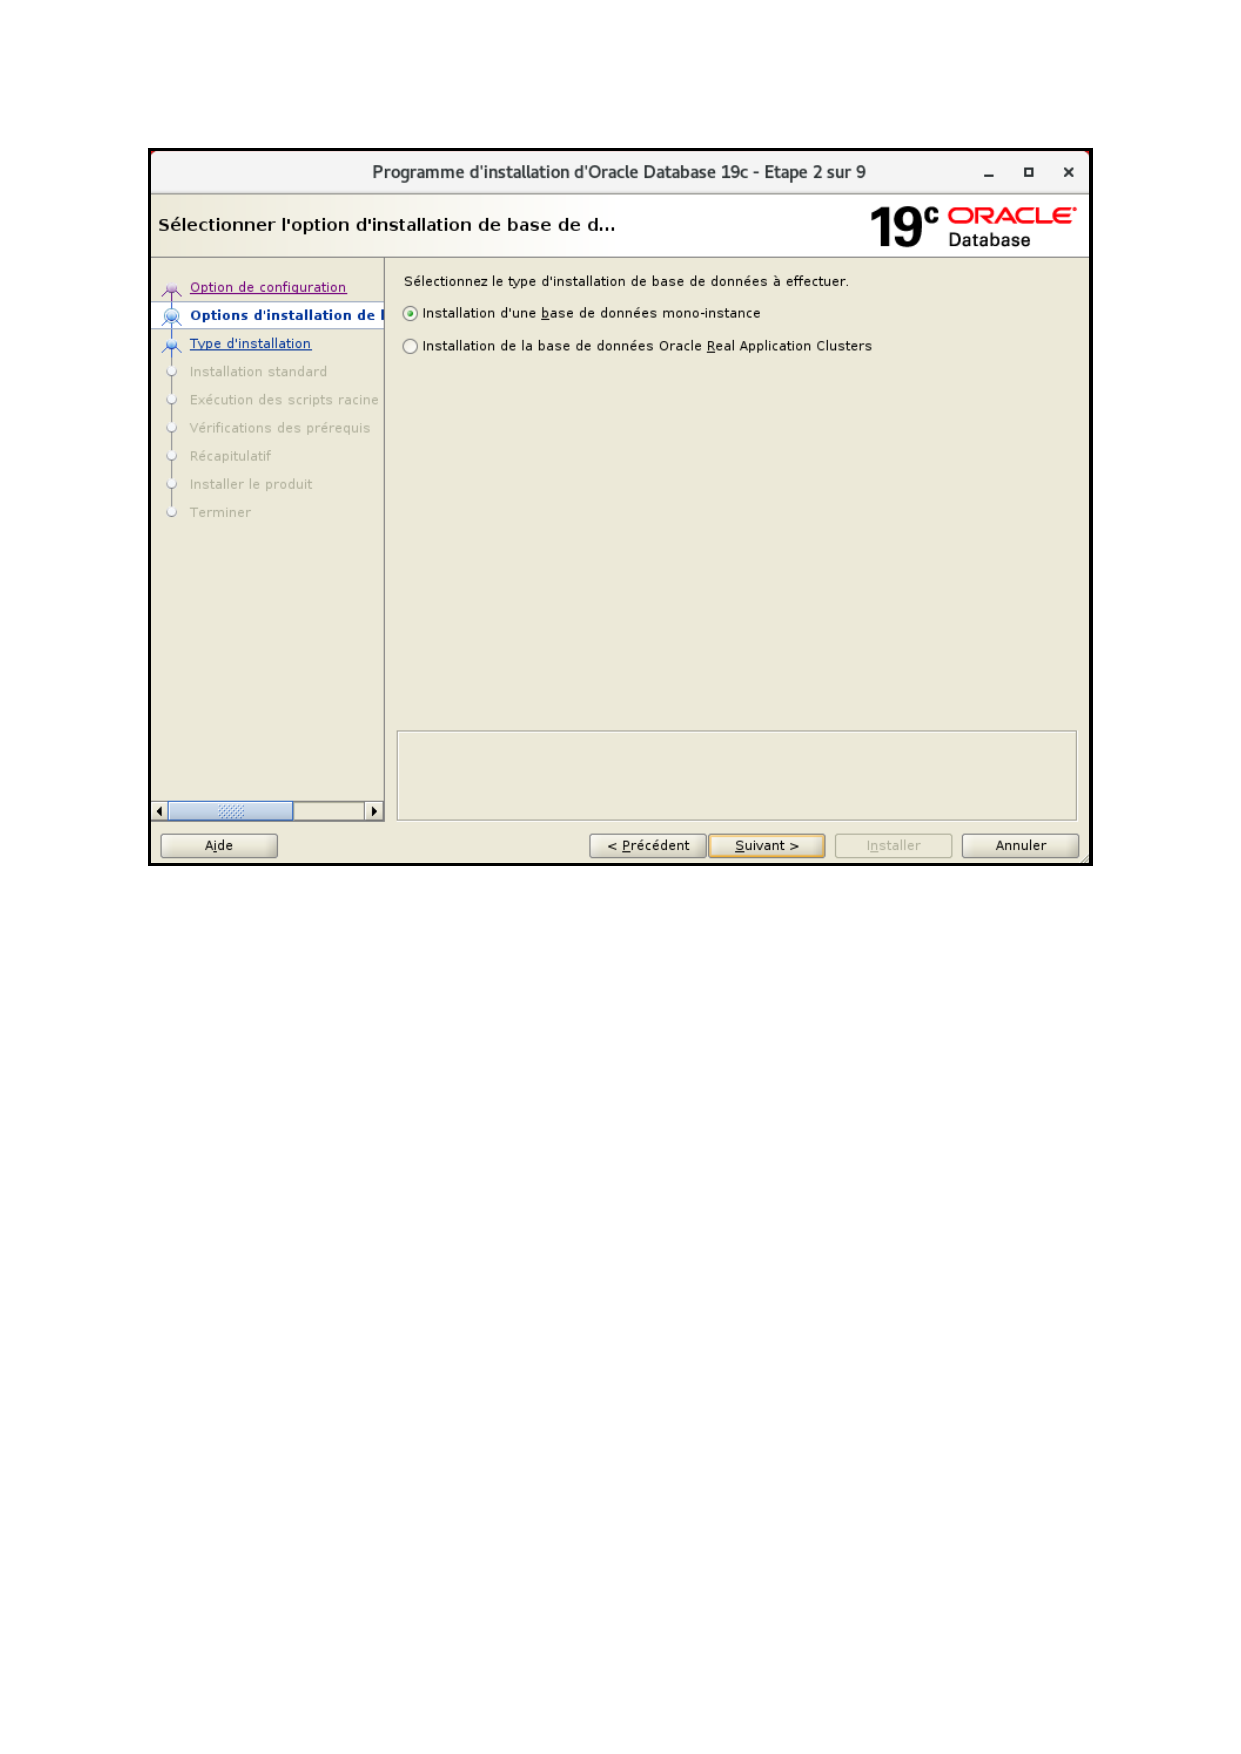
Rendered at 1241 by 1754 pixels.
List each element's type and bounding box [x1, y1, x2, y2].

picture [151, 151, 1089, 863]
